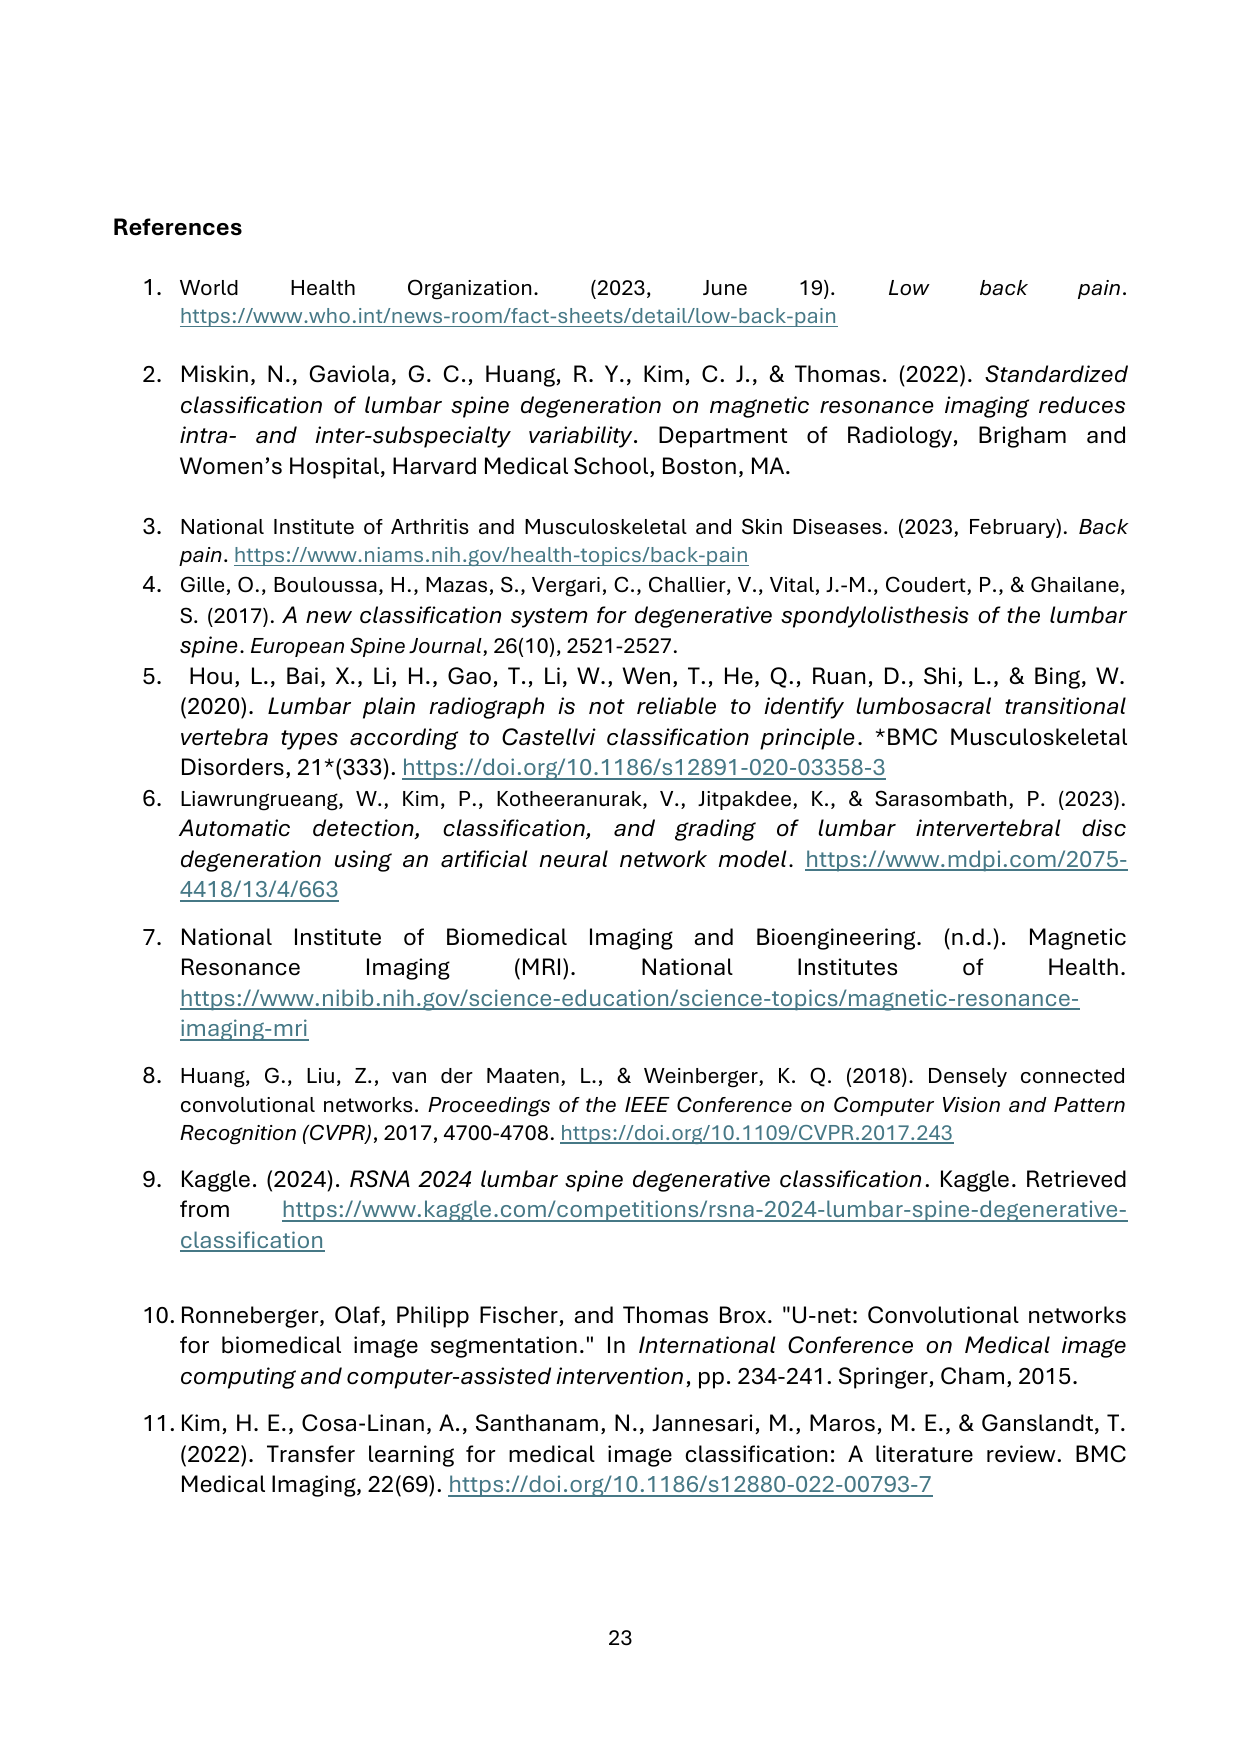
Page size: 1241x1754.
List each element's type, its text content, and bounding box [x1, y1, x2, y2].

list Liawrungrueang, W., Kim, P., Kotheeranurak, V., Jitpakdee, K., & Sarasombath, P. (2023). Automatic detection, classification, and grading of lumbar intervertebral disc degeneration using an artificial neural network model. https://www.mdpi.com/2075-4418/13/4/663 [142, 783, 1128, 905]
list Hou, L., Bai, X., Li, H., Gao, T., Li, W., Wen, T., He, Q., Ruan, D., Shi, L., & Bing, W. (2020). Lumbar plain radiograph is not reliable to identify lumbosacral transitional vertebra types according to Castellvi classification principle. *BMC Musculoskeletal Disorders, 21*(333). https://doi.org/10.1186/s12891-020-03358-3 [142, 661, 1128, 783]
list National Institute of Arthritis and Musculoskeletal and Skin Diseases. (2023, February). Back pain. https://www.niams.nih.gov/health-topics/back-pain [142, 511, 1128, 569]
list Miskin, N., Gaviola, G. C., Huang, R. Y., Kim, C. J., & Thomas. (2022). Standardized classification of lumbar spine degeneration on magnetic resonance imaging reduces intra- and inter-subspecialty variability. Department of Radiology, Brigham and Women’s Hospital, Harvard Medical School, Boston, MA. [142, 359, 1128, 482]
list Kim, H. E., Cosa‑Linan, A., Santhanam, N., Jannesari, M., Maros, M. E., & Ganslandt, T. (2022). Transfer learning for medical image classification: A literature review. BMC Medical Imaging, 22(69). https://doi.org/10.1186/s12880-022-00793-7 [142, 1408, 1128, 1500]
list Ronneberger, Olaf, Philipp Fischer, and Thomas Brox. "U-net: Convolutional networks for biomedical image segmentation." In International Conference on Medical image computing and computer-assisted intervention, pp. 234-241. Springer, Cham, 2015. [142, 1300, 1128, 1391]
list National Institute of Biomedical Imaging and Bioengineering. (n.d.). Magnetic Resonance Imaging (MRI). National Institutes of Health. https://www.nibib.nih.gov/science-education/science-topics/magnetic-resonance-imaging-mri [142, 922, 1128, 1044]
text References [112, 212, 1128, 243]
list Huang, G., Liu, Z., van der Maaten, L., & Weinberger, K. Q. (2018). Densely connected convolutional networks. Proceedings of the IEEE Conference on Computer Vision and Pattern Recognition (CVPR), 2017, 4700-4708. https://doi.org/10.1109/CVPR.2017.243 [142, 1060, 1128, 1147]
list Kaggle. (2024). RSNA 2024 lumbar spine degenerative classification. Kaggle. Retrieved from https://www.kaggle.com/competitions/rsna-2024-lumbar-spine-degenerative-classification [142, 1164, 1128, 1283]
list World Health Organization. (2023, June 19). Low back pain. https://www.who.int/news-room/fact-sheets/detail/low-back-pain [142, 272, 1128, 330]
list Gille, O., Bouloussa, H., Mazas, S., Vergari, C., Challier, V., Vital, J.-M., Coudert, P., & Ghailane, S. (2017). A new classification system for degenerative spondylolisthesis of the lumbar spine. European Spine Journal, 26(10), 2521-2527. [142, 569, 1128, 661]
